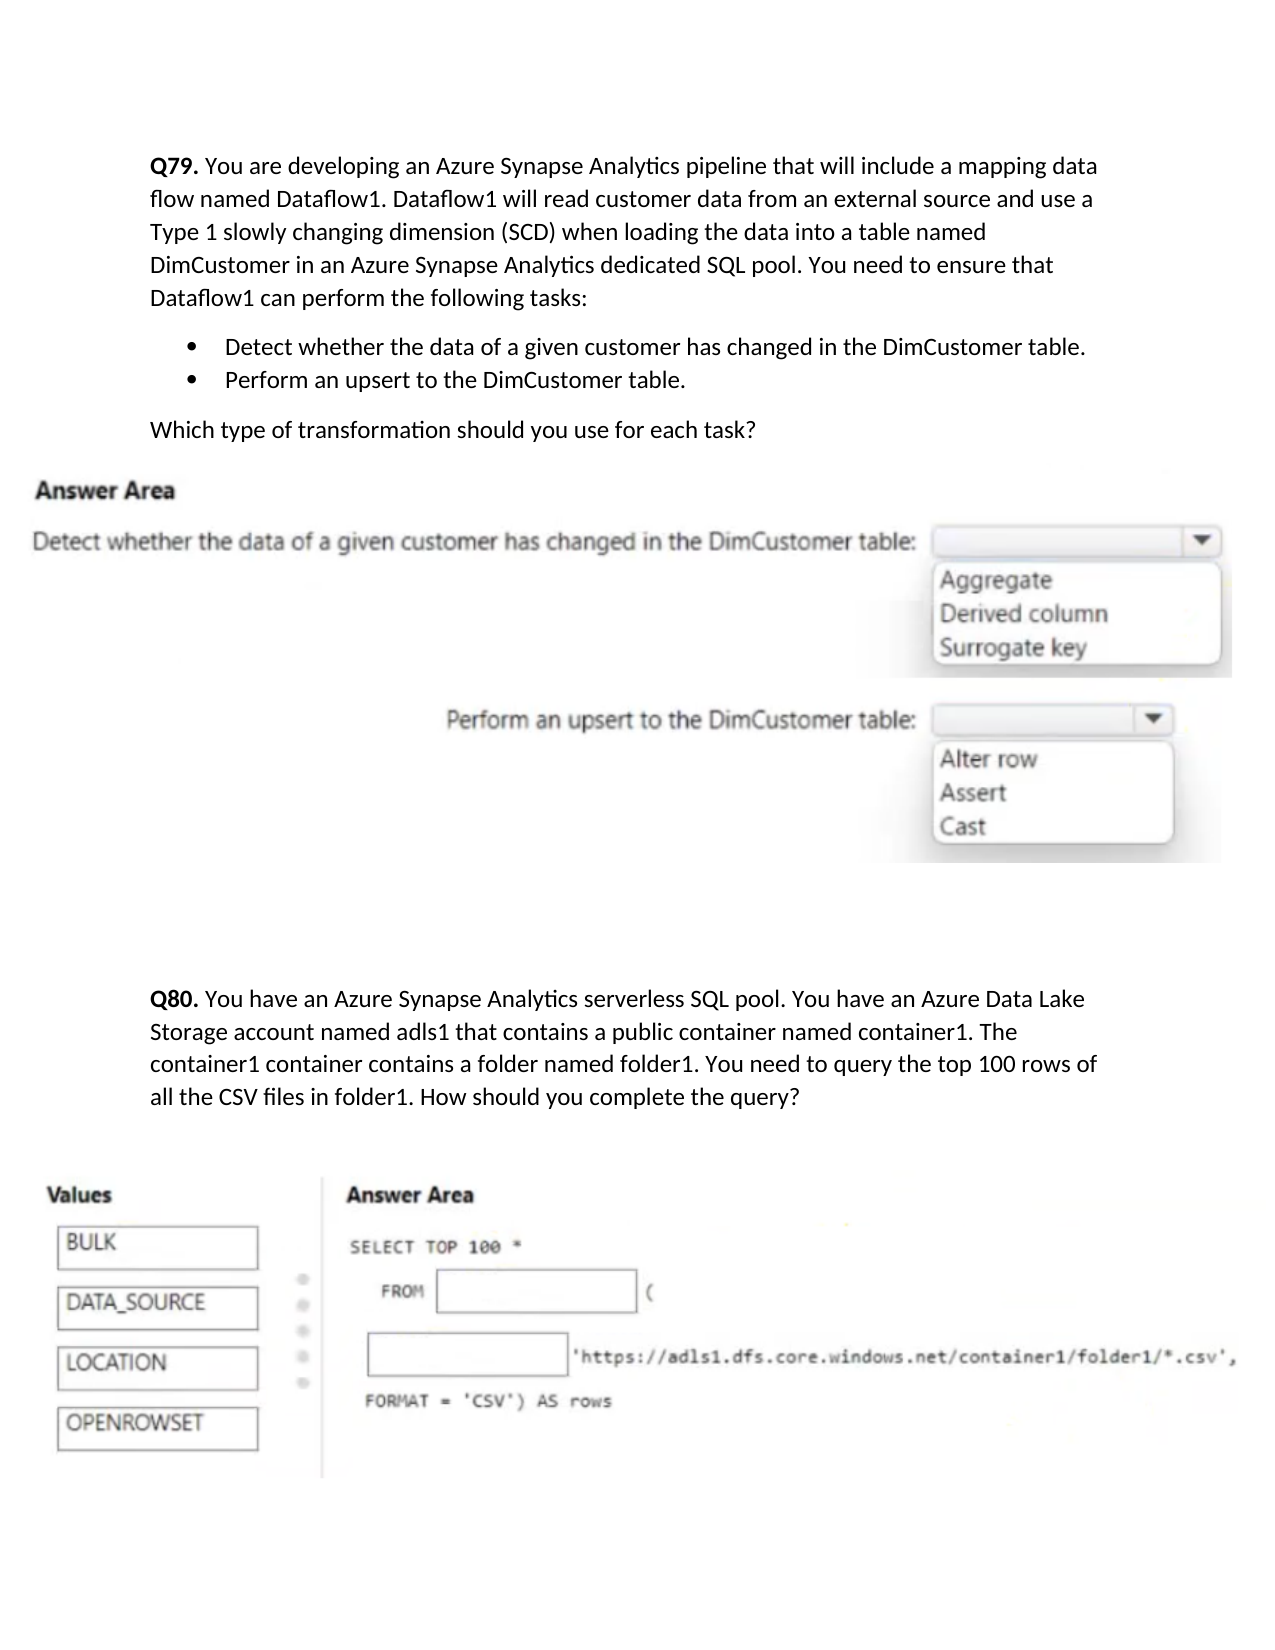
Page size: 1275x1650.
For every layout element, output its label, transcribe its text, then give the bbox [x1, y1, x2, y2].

list Perform an upsert to the DimCustomer table. [187, 364, 1125, 395]
text Which type of transformation should you use for each task? [150, 414, 1125, 444]
list Detect whether the data of a given customer has changed in the DimCustomer table. [187, 331, 1125, 362]
text Q80. You have an Azure Synapse Analytics serverless SQL pool. You have an Azure Data Lake Storage account named adls1 that contains a public container named container1. The container1 container contains a folder named folder1. You need to query the top 100 rows of all the CSV files in folder1. How should you complete the query? [150, 983, 1125, 1112]
text Q79. You are developing an Azure Synapse Analytics pipeline that will include a mapping data flow named Dataflow1. Dataflow1 will read customer data from an external source and use a Type 1 slowly changing dimension (SCD) when loading the data into a table named DimCustomer in an Azure Synapse Analytics dedicated SQL pool. You need to ensure that Dataflow1 can perform the following tasks: [150, 150, 1125, 312]
picture [27, 462, 1233, 863]
picture [32, 1170, 1267, 1481]
